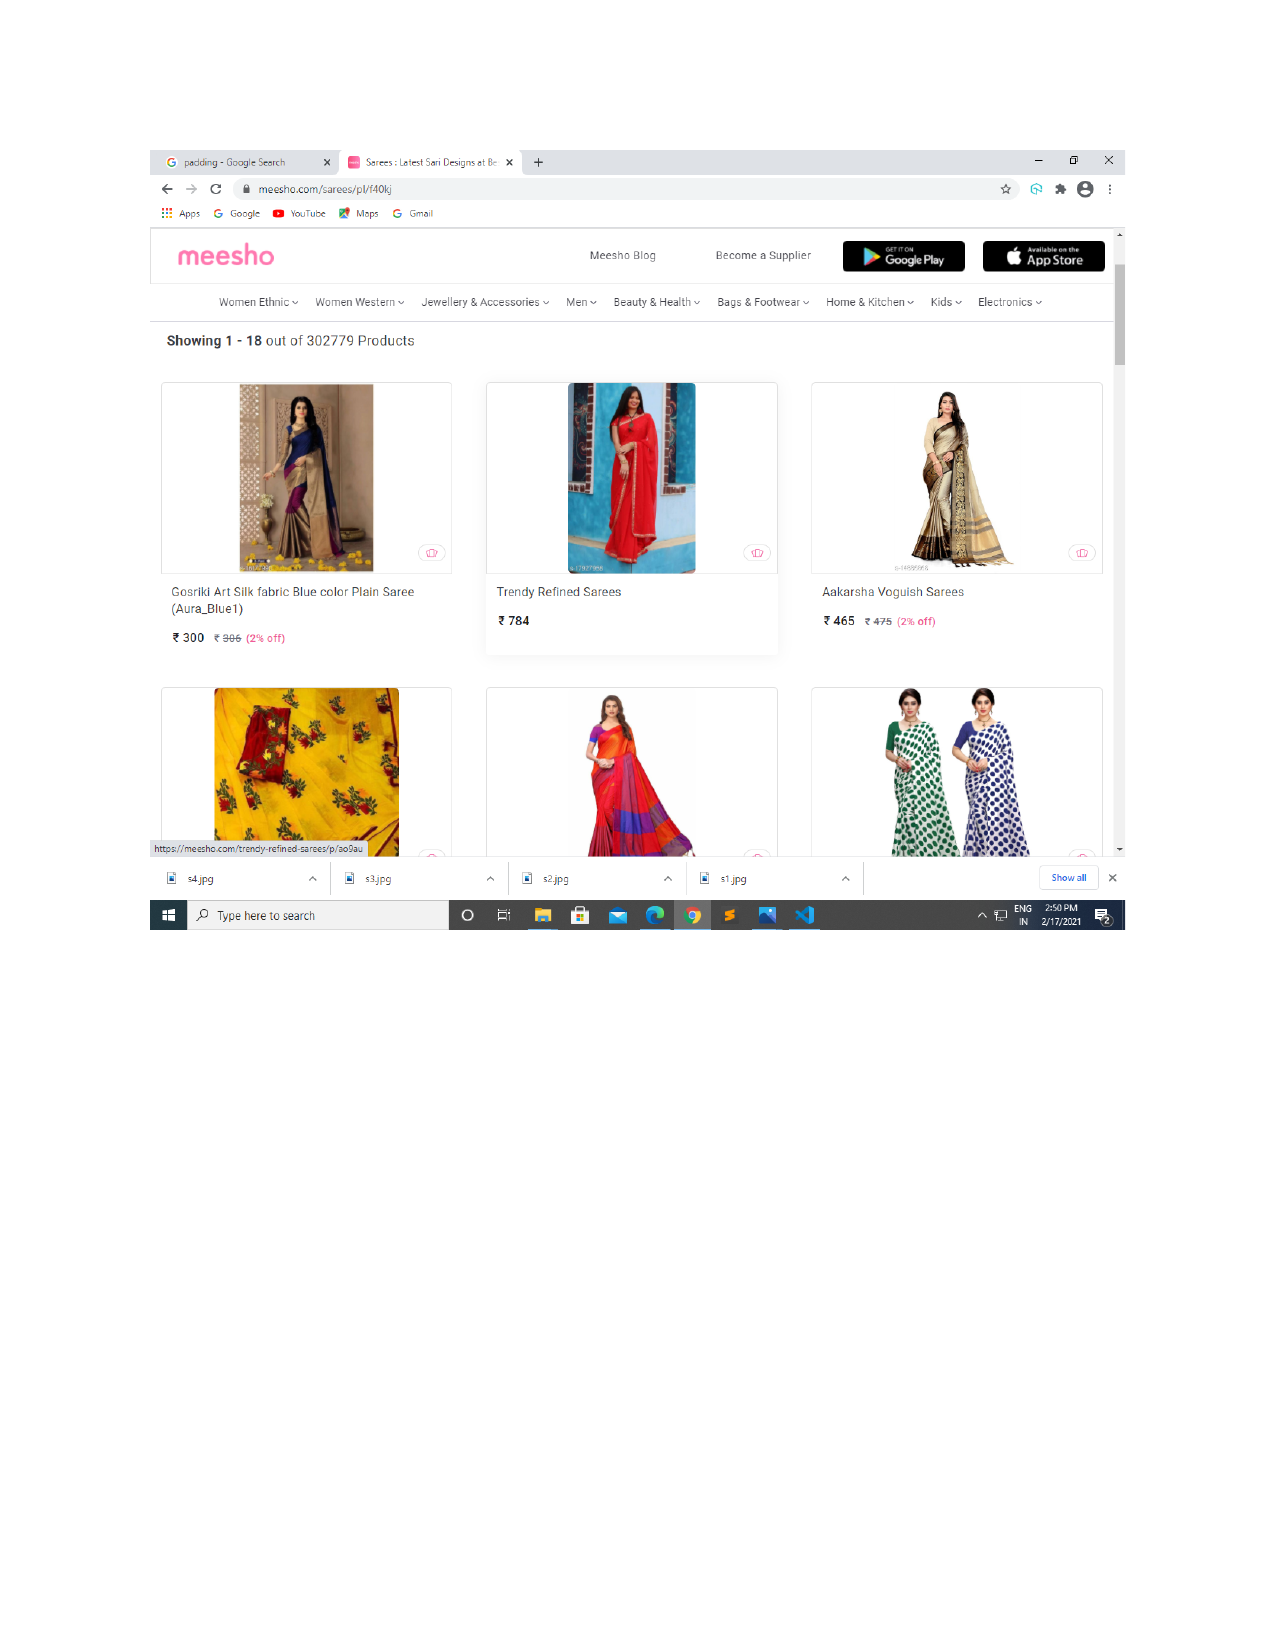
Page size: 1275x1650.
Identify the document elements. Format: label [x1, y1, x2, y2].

picture [150, 150, 1125, 930]
